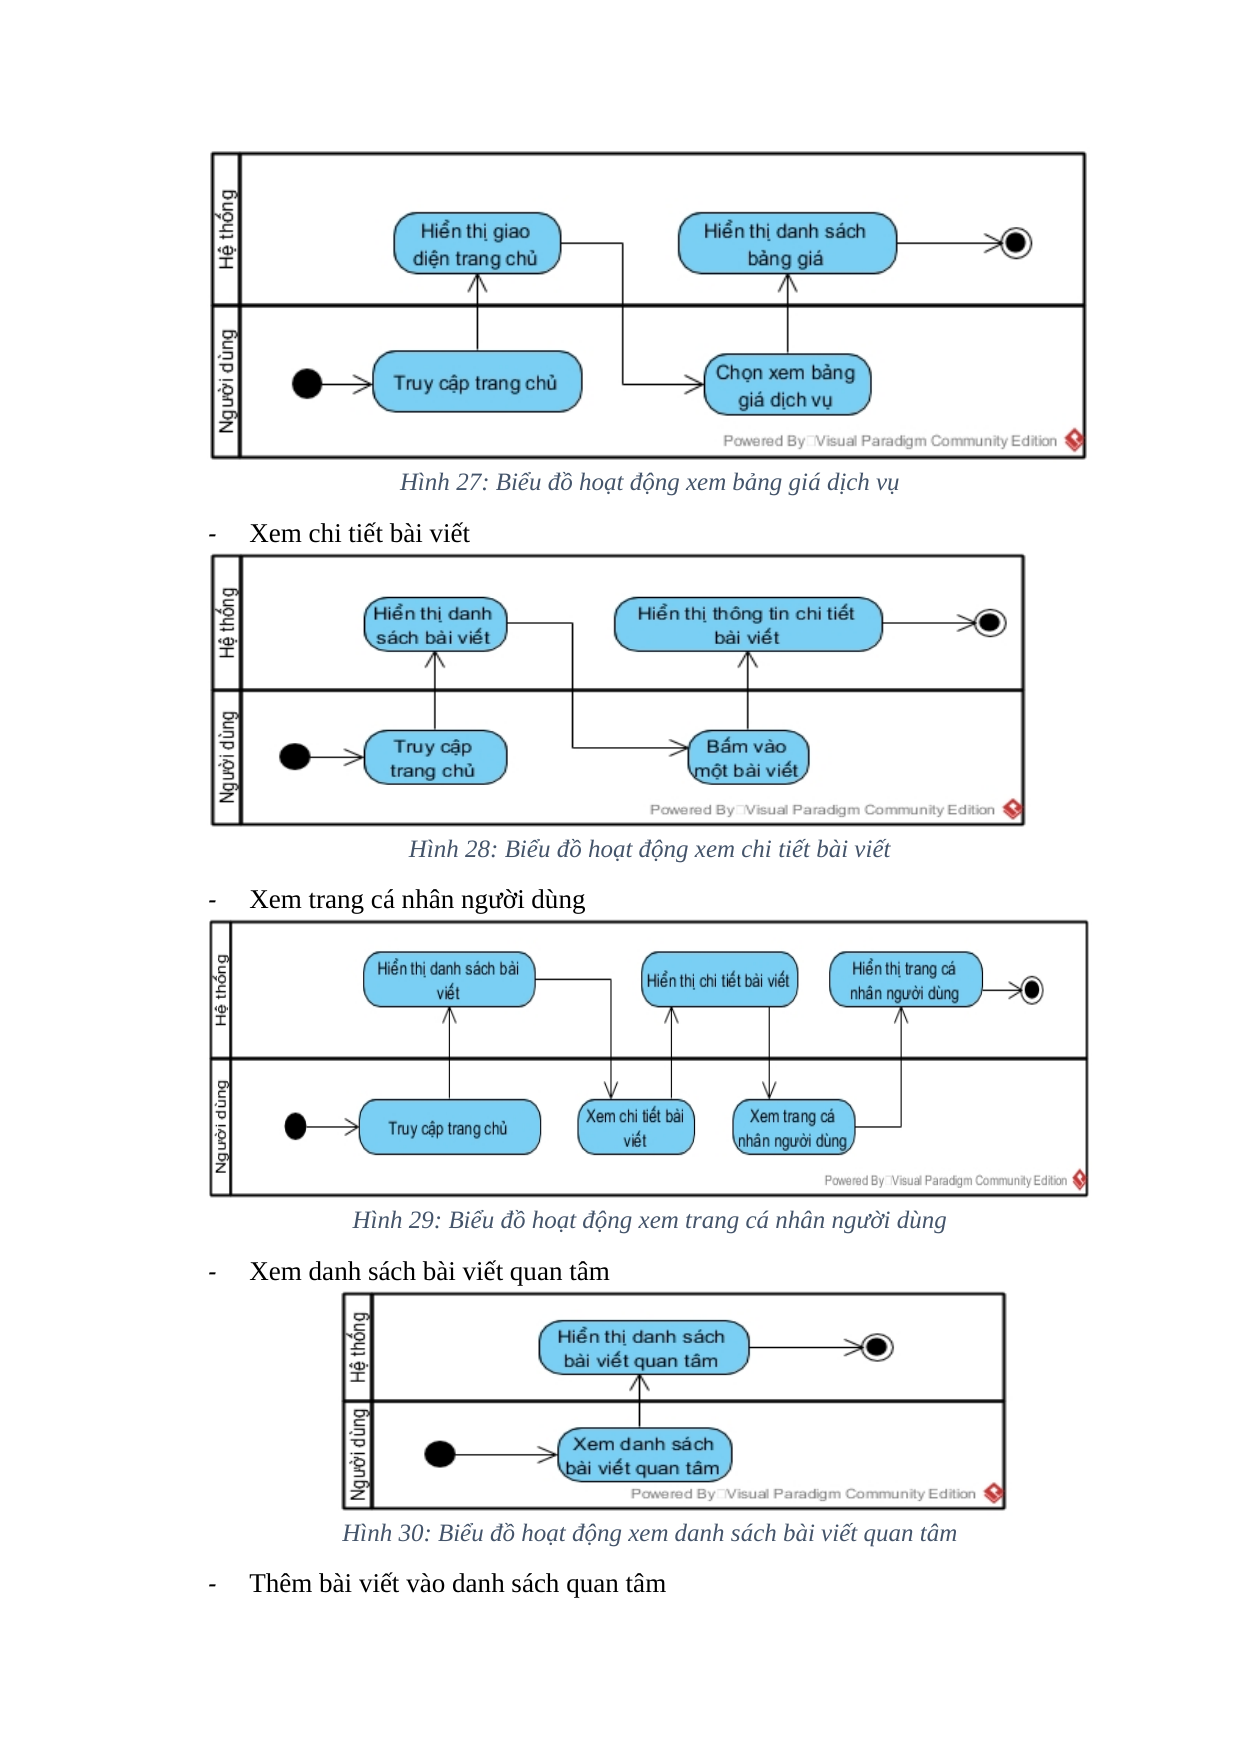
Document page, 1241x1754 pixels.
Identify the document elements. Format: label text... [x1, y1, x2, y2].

text Hình 27: Biểu đồ hoạt động xem bảng giá dịch vụ [207, 467, 1093, 496]
picture [206, 147, 1093, 466]
picture [337, 1288, 1013, 1516]
picture [206, 917, 1093, 1203]
picture [206, 550, 1032, 832]
list Xem trang cá nhân người dùng [207, 883, 1093, 914]
list Thêm bài viết vào danh sách quan tâm [207, 1567, 1093, 1598]
text Hình 28: Biểu đồ hoạt động xem chi tiết bài viết [207, 834, 1093, 863]
list Xem danh sách bài viết quan tâm [207, 1255, 1093, 1286]
text Hình 30: Biểu đồ hoạt động xem danh sách bài viết quan tâm [207, 1518, 1093, 1546]
text Hình 29: Biểu đồ hoạt động xem trang cá nhân người dùng [207, 1205, 1093, 1234]
list Xem chi tiết bài viết [207, 517, 1093, 548]
